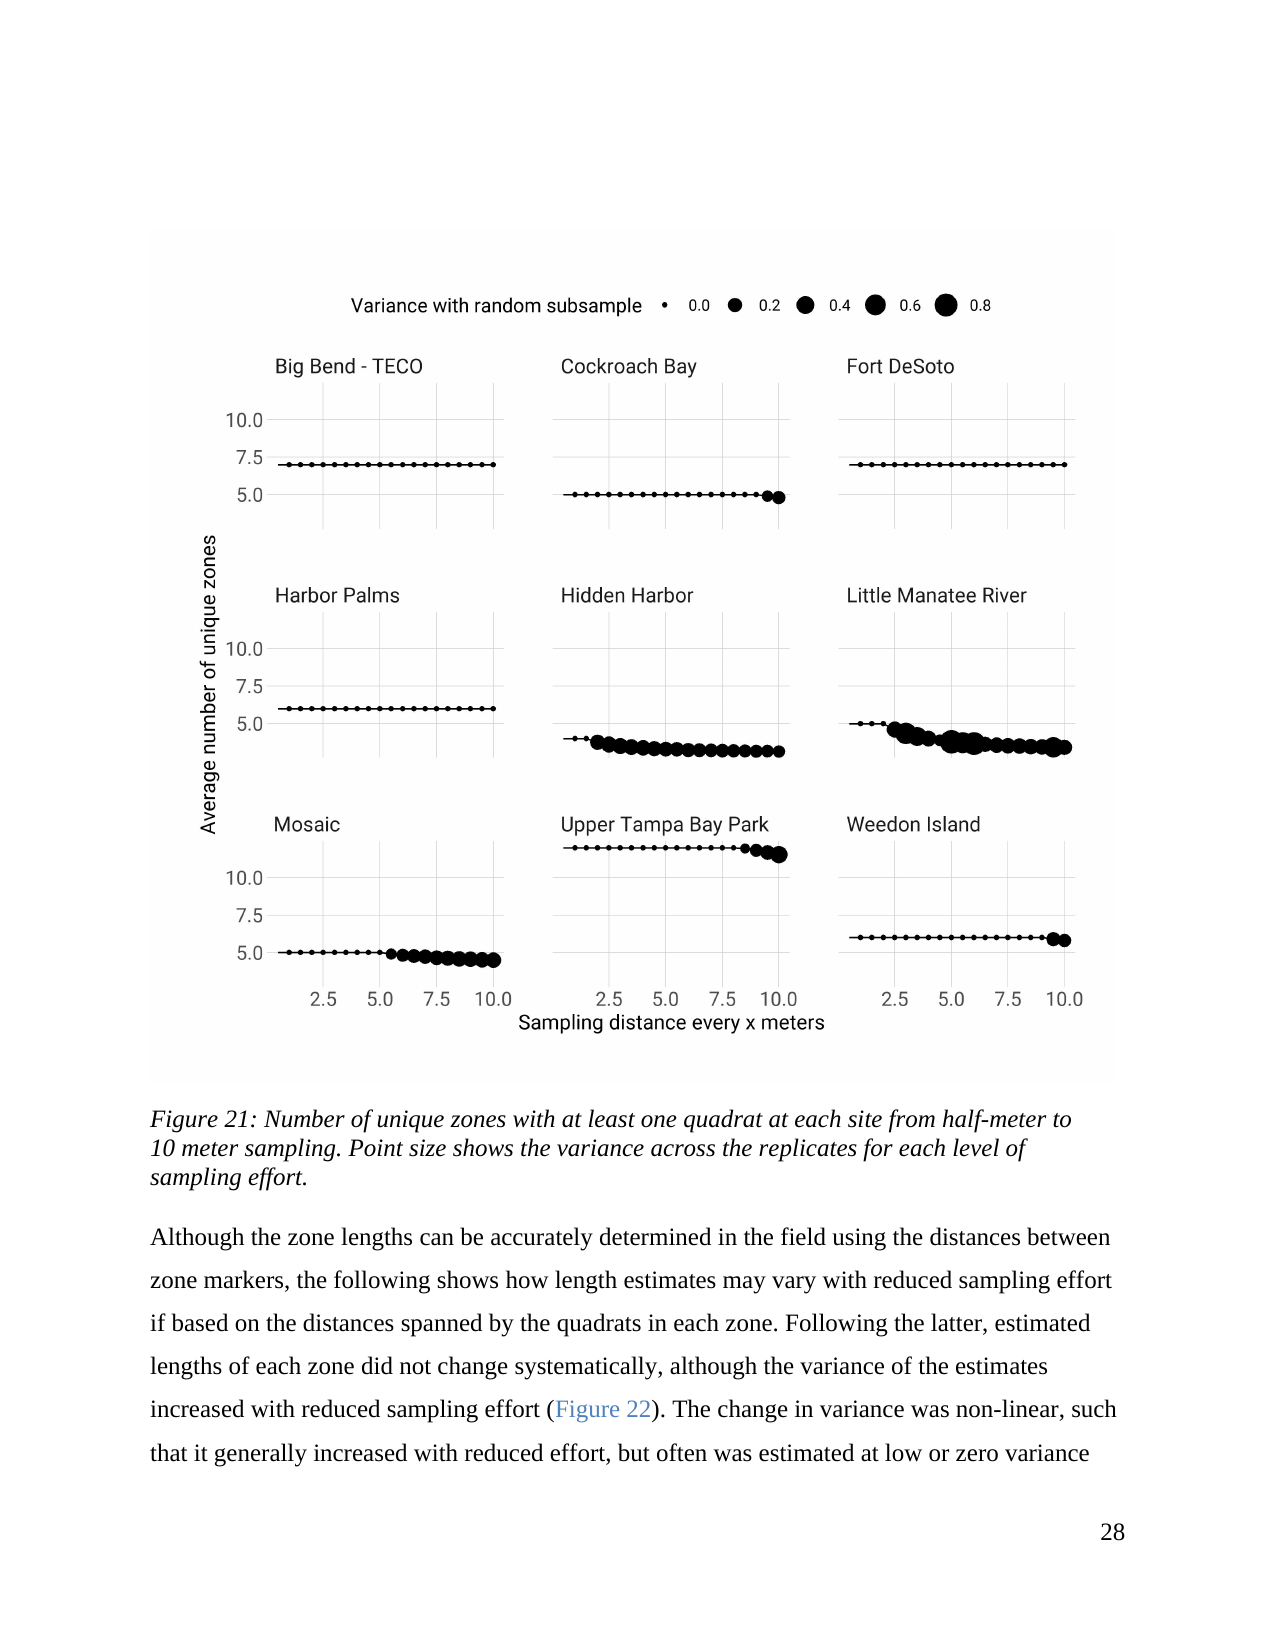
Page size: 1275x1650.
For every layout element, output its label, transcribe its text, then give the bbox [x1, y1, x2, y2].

table_header Figure 21: Number of unique zones with at least one quadrat at each site from half-meter to 10 meter sampling. Point size shows the variance across the replicates for each level of sampling effort. [139, 231, 1114, 1203]
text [150, 1222, 1125, 1466]
picture [150, 230, 1114, 1084]
